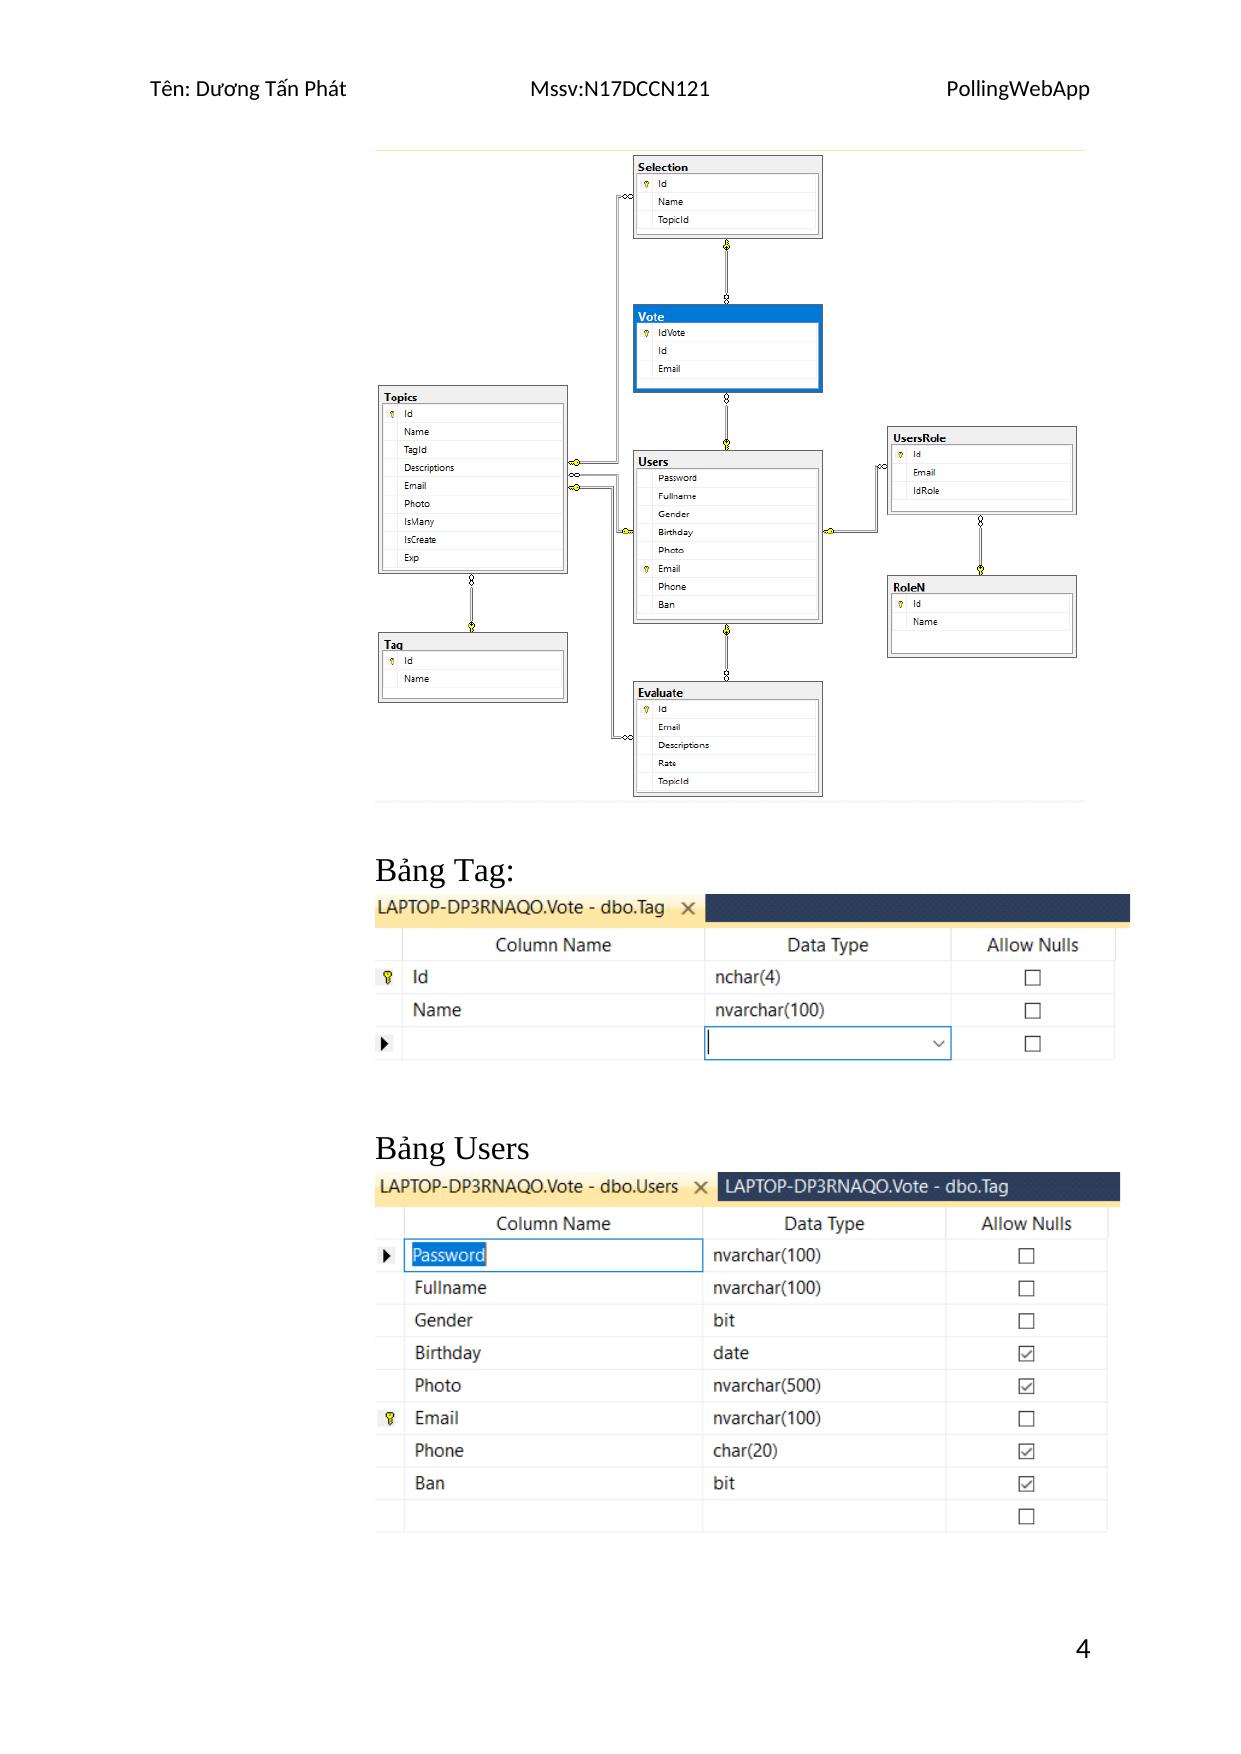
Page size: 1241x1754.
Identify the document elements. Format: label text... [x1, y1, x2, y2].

picture [375, 150, 1086, 803]
picture [375, 894, 1131, 1080]
picture [375, 1172, 1121, 1557]
list Bảng Users [375, 1128, 1172, 1166]
list Bảng Tag: [375, 851, 1172, 889]
